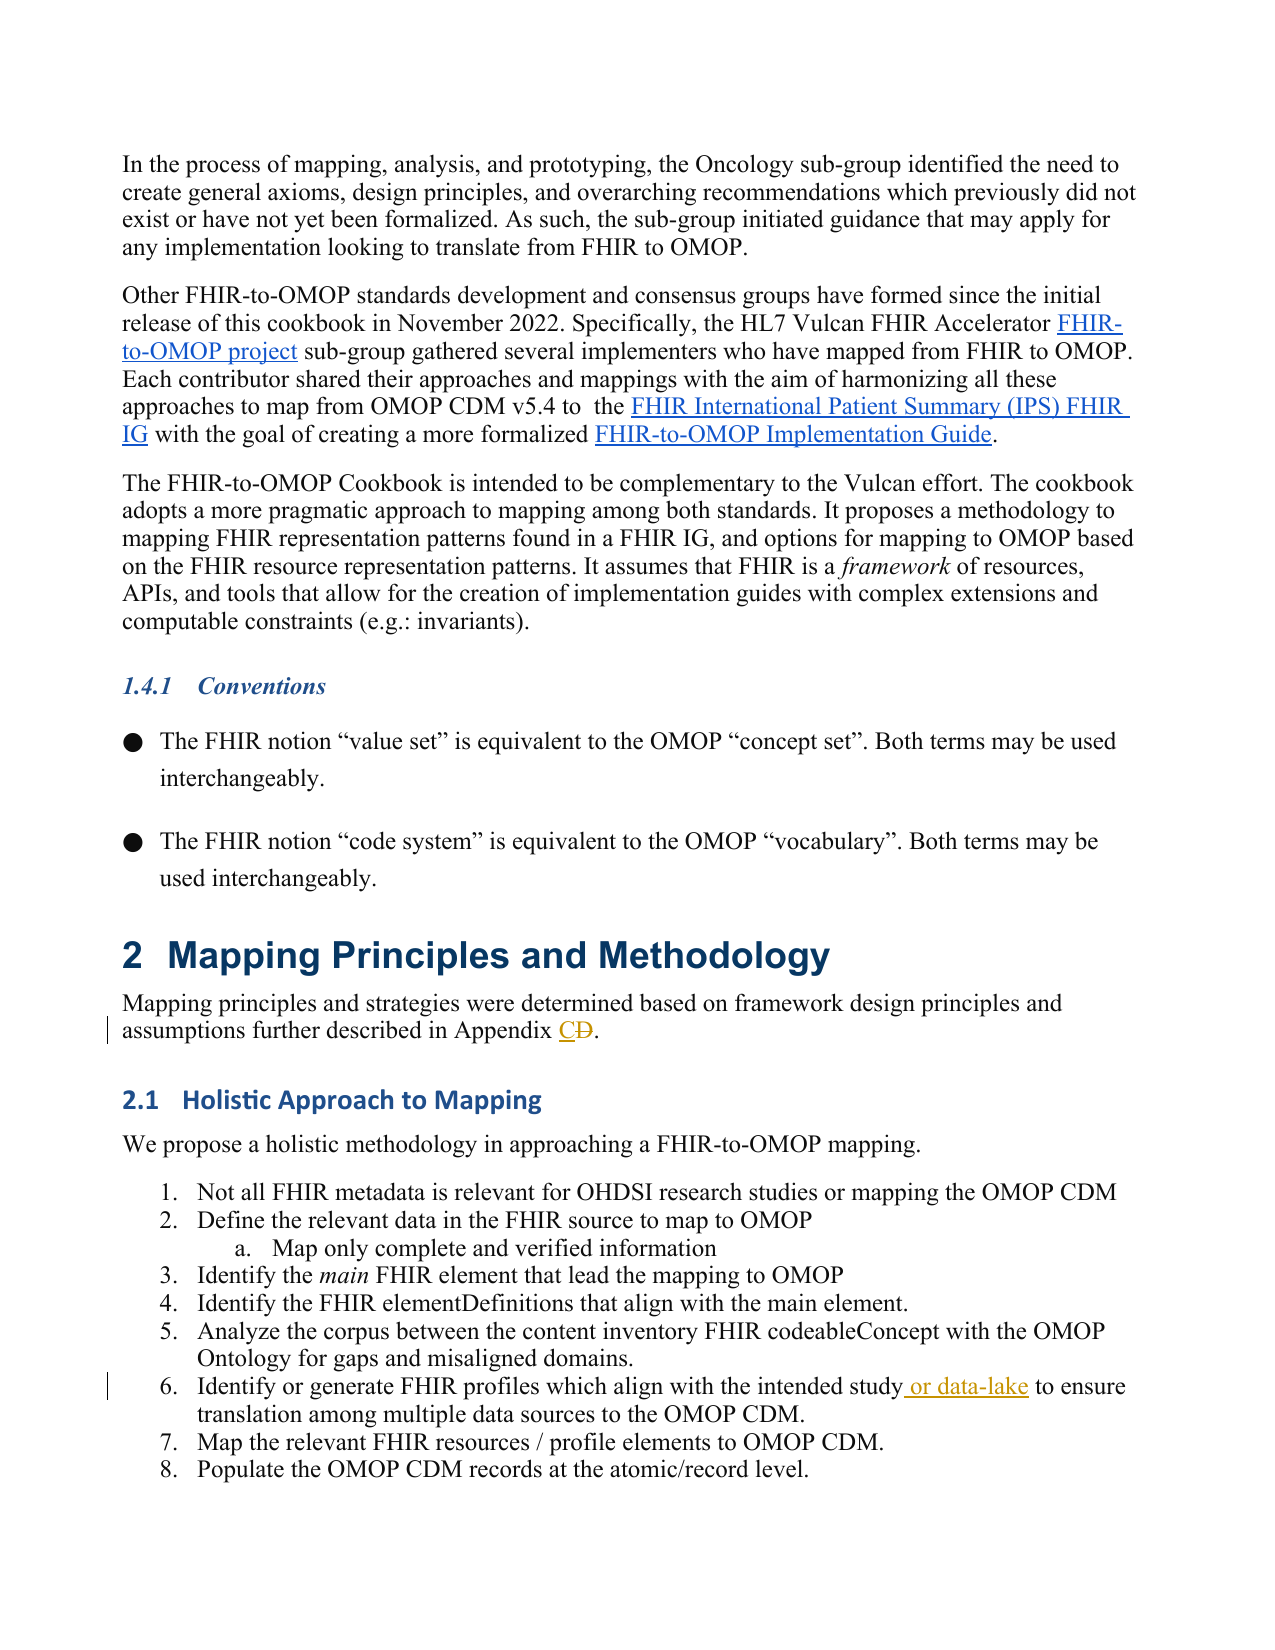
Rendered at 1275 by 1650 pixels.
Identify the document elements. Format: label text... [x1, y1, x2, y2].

list Define the relevant data in the FHIR source to map to OMOP [159, 1206, 1144, 1234]
list Populate the OMOP CDM records at the atomic/record level. [159, 1455, 1144, 1483]
list Identify the FHIR elementDefinitions that align with the main element. [159, 1289, 1144, 1317]
list Not all FHIR metadata is relevant for OHDSI research studies or mapping the OMOP CDM [159, 1178, 1144, 1206]
list The FHIR notion “code system” is equivalent to the OMOP “vocabulary”. Both terms may be used interchangeably. [122, 812, 1144, 891]
list Identify the main FHIR element that lead the mapping to OMOP [159, 1261, 1144, 1289]
text The FHIR-to-OMOP Cookbook is intended to be complementary to the Vulcan effort. The cookbook adopts a more pragmatic approach to mapping among both standards. It proposes a methodology to mapping FHIR representation patterns found in a FHIR IG, and options for mapping to OMOP based on the FHIR resource representation patterns. It assumes that FHIR is a framework of resources, APIs, and tools that allow for the creation of implementation guides with complex extensions and computable constraints (e.g.: invariants). [122, 469, 1144, 635]
subtitle Mapping Principles and Methodology [122, 933, 1144, 976]
subtitle Holistic Approach to Mapping [122, 1082, 1144, 1117]
list The FHIR notion “value set” is equivalent to the OMOP “concept set”. Both terms may be used interchangeably. [122, 713, 1144, 792]
list Identify or generate FHIR profiles which align with the intended study to ensure translation among multiple data sources to the OMOP CDM. [159, 1372, 1144, 1428]
subtitle Conventions [122, 672, 1144, 700]
text Other FHIR-to-OMOP standards development and consensus groups have formed since the initial release of this cookbook in November 2022. Specifically, the HL7 Vulcan FHIR Accelerator FHIR-to-OMOP project sub-group gathered several implementers who have mapped from FHIR to OMOP. Each contributor shared their approaches and mappings with the aim of harmonizing all these approaches to map from OMOP CDM v5.4 to the FHIR International Patient Summary (IPS) FHIR IG with the goal of creating a more formalized FHIR-to-OMOP Implementation Guide. [122, 282, 1144, 448]
list Analyze the corpus between the content inventory FHIR codeableConcept with the OMOP Ontology for gaps and misaligned domains. [159, 1317, 1144, 1372]
list Map the relevant FHIR resources / profile elements to OMOP CDM. [159, 1428, 1144, 1455]
list Map only complete and verified information [234, 1234, 1144, 1261]
text Mapping principles and strategies were determined based on framework design principles and assumptions further described in Appendix . [122, 989, 1144, 1044]
text In the process of mapping, analysis, and prototyping, the Oncology sub-group identified the need to create general axioms, design principles, and overarching recommendations which previously did not exist or have not yet been formalized. As such, the sub-group initiated guidance that may apply for any implementation looking to translate from FHIR to OMOP. [122, 150, 1144, 261]
text We propose a holistic methodology in approaching a FHIR-to-OMOP mapping. [122, 1130, 1144, 1157]
